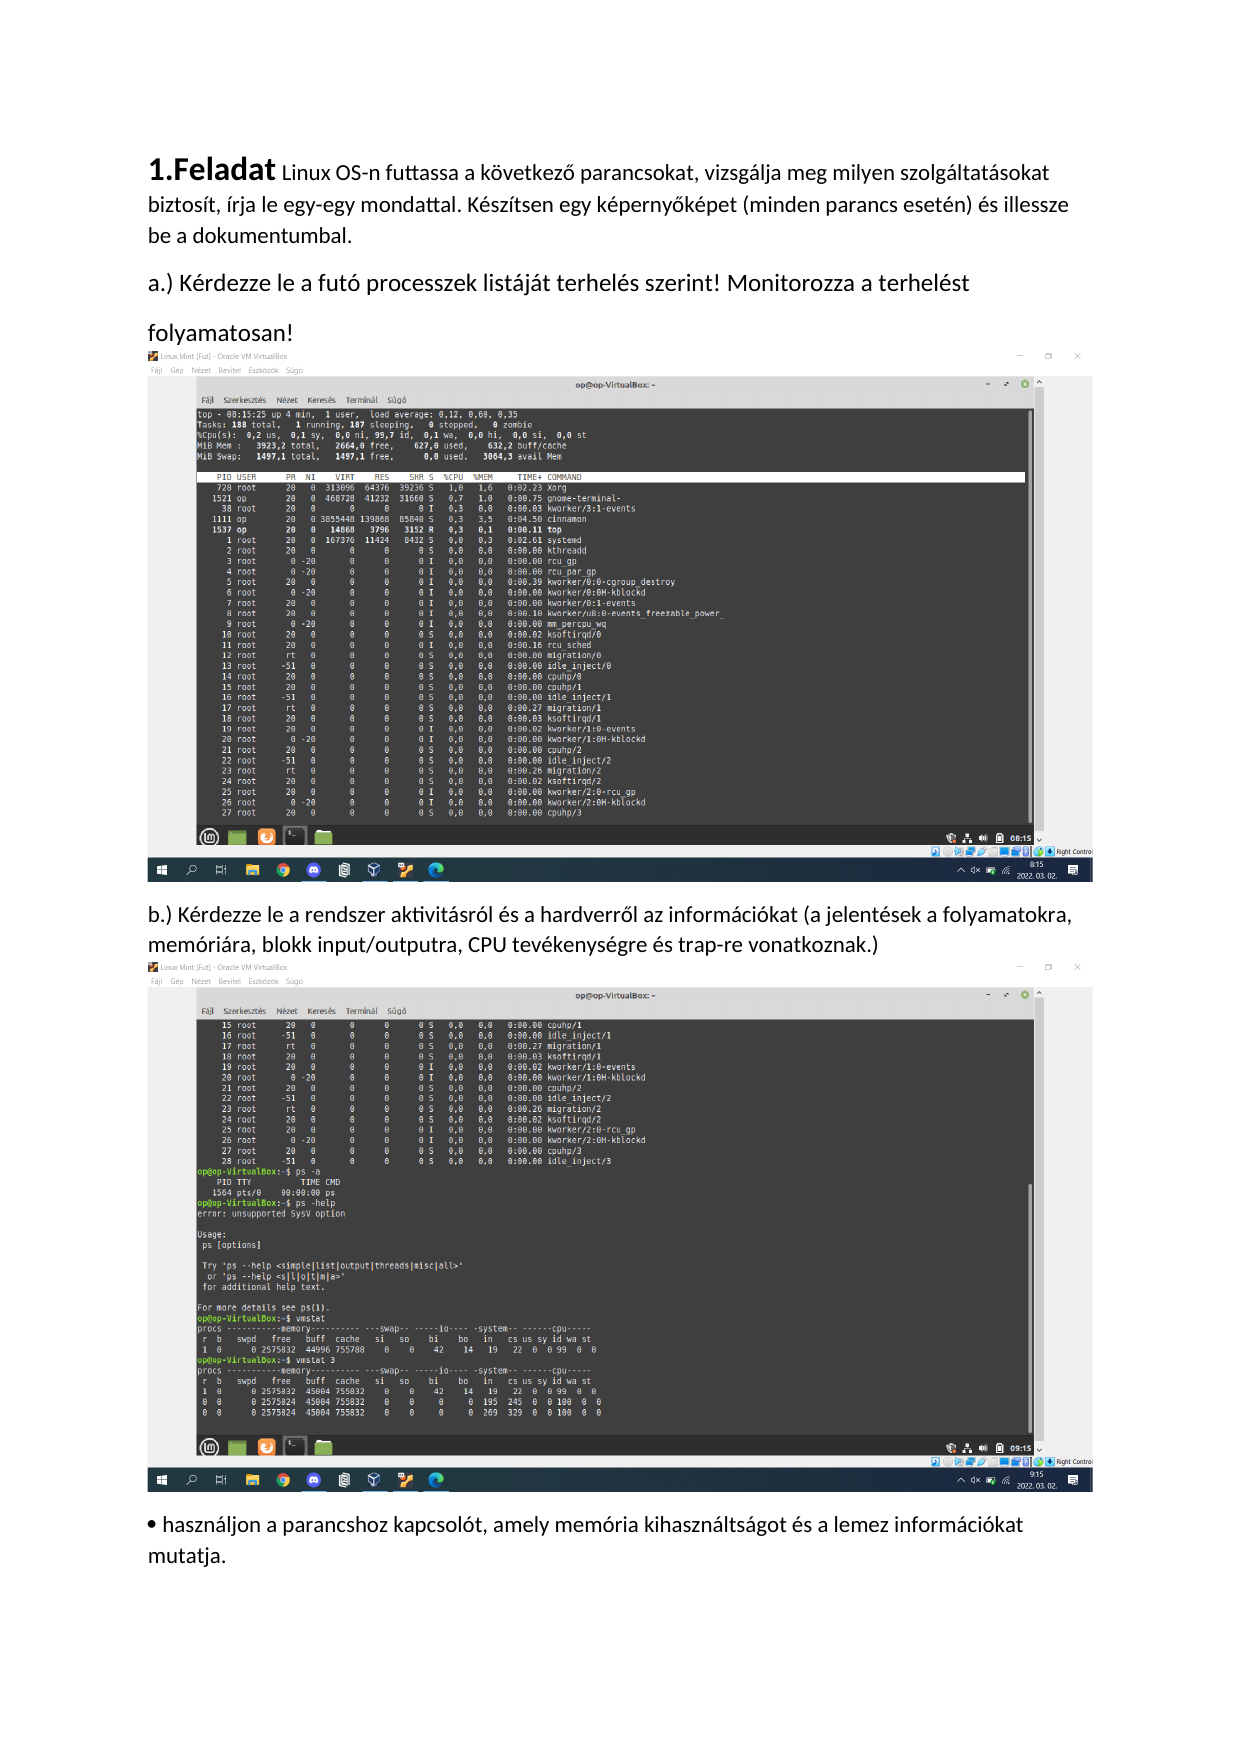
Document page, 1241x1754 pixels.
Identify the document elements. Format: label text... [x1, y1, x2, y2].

picture [147, 960, 1093, 1492]
picture [147, 350, 1093, 882]
text folyamatosan! [148, 317, 1093, 350]
text 1.Feladat Linux OS-n futtassa a következő parancsokat, vizsgálja meg milyen szolgáltatásokat biztosít, írja le egy-egy mondattal. Készítsen egy képernyőképet (minden parancs esetén) és illessze be a dokumentumbal. [148, 148, 1093, 249]
text használjon a parancshoz kapcsolót, amely memória kihasználtságot és a lemez információkat mutatja. [148, 1511, 1093, 1569]
text a.) Kérdezze le a futó processzek listáját terhelés szerint! Monitorozza a terhelést [148, 268, 1093, 298]
text b.) Kérdezze le a rendszer aktivitásról és a hardverről az információkat (a jelentések a folyamatokra, memóriára, blokk input/outputra, CPU tevékenységre és trap-re vonatkoznak.) [148, 900, 1093, 960]
